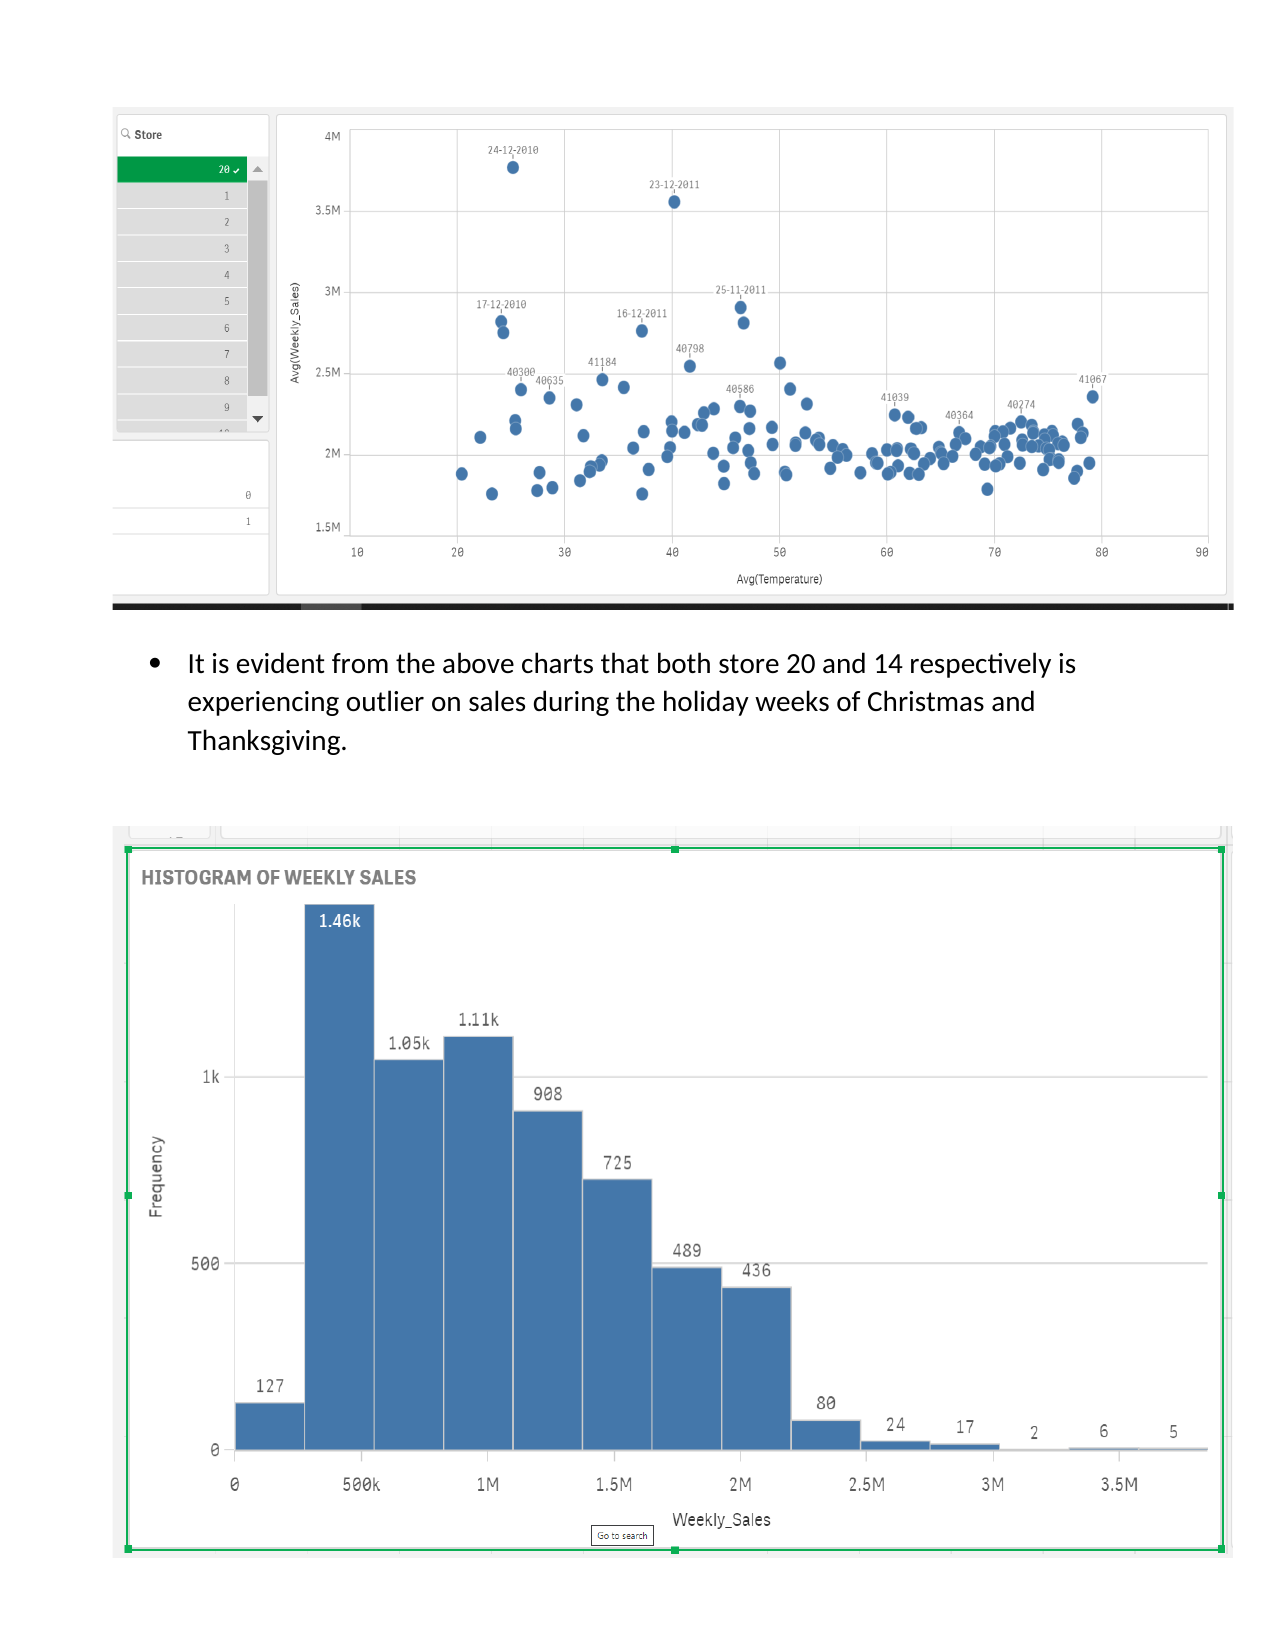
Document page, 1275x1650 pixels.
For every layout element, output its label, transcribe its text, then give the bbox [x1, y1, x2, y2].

list It is evident from the above charts that both store 20 and 14 respectively is experiencing outlier on sales during the holiday weeks of Christmas and Thanksgiving. [150, 645, 1200, 757]
picture [112, 107, 1234, 610]
picture [112, 826, 1233, 1558]
